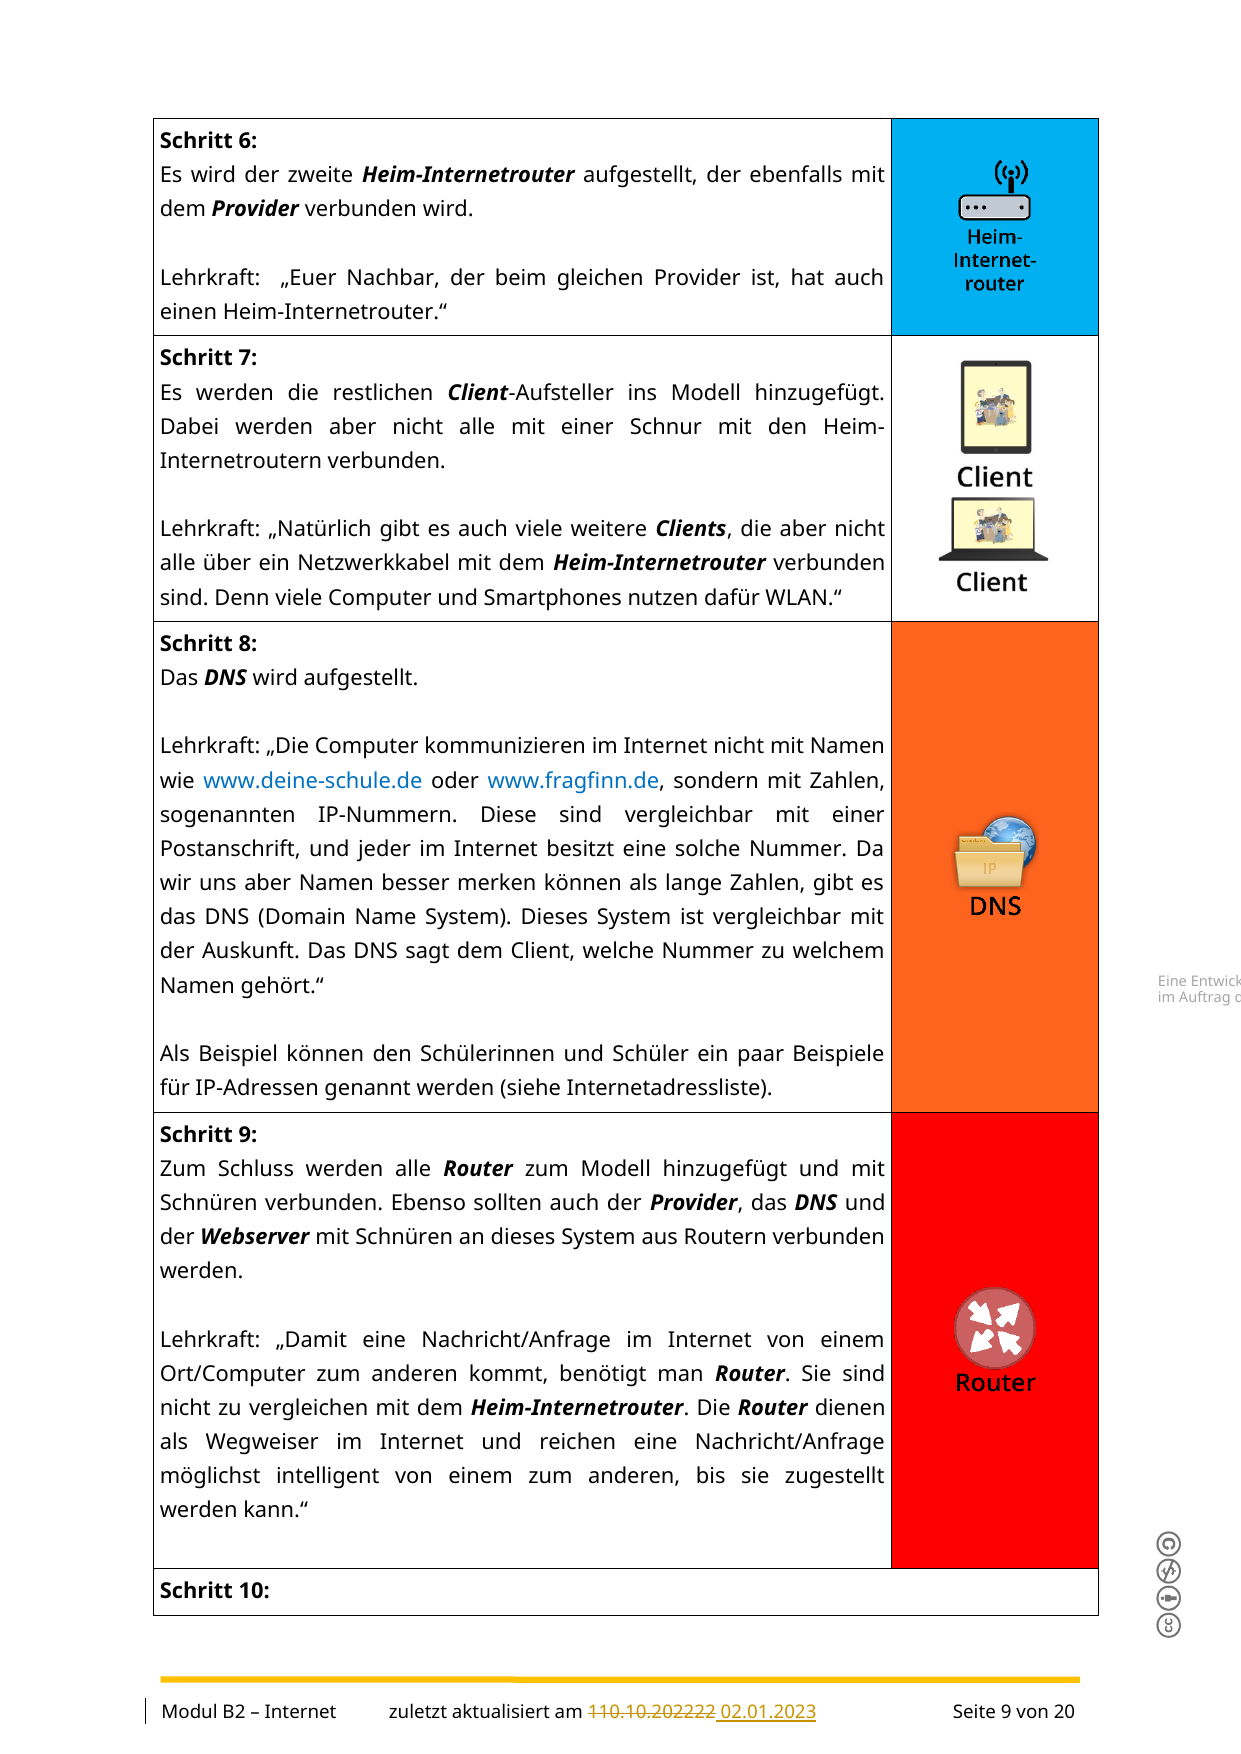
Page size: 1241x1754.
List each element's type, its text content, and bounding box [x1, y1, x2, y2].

picture [950, 812, 1039, 918]
table_cell Schritt 9: Zum Schluss werden alle Router zum Modell hinzugefügt und mit Schnüren verbunden. Ebenso sollten auch der Provider, das DNS und der Webserver mit Schnüren an dieses System aus Routern verbunden werden. Lehrkraft: „Damit eine Nachricht/Anfrage im Internet von einem Ort/Computer zum anderen kommt, benötigt man Router. Sie sind nicht zu vergleichen mit dem Heim-Internetrouter. Die Router dienen als Wegweiser im Internet und reichen eine Nachricht/Anfrage möglichst intelligent von einem zum anderen, bis sie zugestellt werden kann.“ [154, 1113, 891, 1568]
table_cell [154, 1569, 1098, 1614]
table_cell Schritt 8: Das DNS wird aufgestellt. Lehrkraft: „Die Computer kommunizieren im Internet nicht mit Namen wie www.deine-schule.de oder www.fragfinn.de, sondern mit Zahlen, sogenannten IP-Nummern. Diese sind vergleichbar mit einer Postanschrift, und jeder im Internet besitzt eine solche Nummer. Da wir uns aber Namen besser merken können als lange Zahlen, gibt es das DNS (Domain Name System). Dieses System ist vergleichbar mit der Auskunft. Das DNS sagt dem Client, welche Nummer zu welchem Namen gehört.“ Als Beispiel können den Schülerinnen und Schüler ein paar Beispiele für IP-Adressen genannt werden (siehe Internetadressliste). [154, 622, 891, 1112]
table_cell Schritt 7: Es werden die restlichen Client-Aufsteller ins Modell hinzugefügt. Dabei werden aber nicht alle mit einer Schnur mit den Heim-Internetroutern verbunden. Lehrkraft: „Natürlich gibt es auch viele weitere Clients, die aber nicht alle über ein Netzwerkkabel mit dem Heim-Internetrouter verbunden sind. Denn viele Computer und Smartphones nutzen dafür WLAN.“ [154, 336, 891, 621]
picture [960, 196, 1029, 219]
table_cell [892, 622, 1098, 1112]
picture [938, 492, 1051, 595]
picture [950, 1283, 1039, 1394]
table_cell [892, 119, 1098, 335]
table_cell [892, 336, 1098, 621]
table_cell [892, 1113, 1098, 1568]
picture [955, 358, 1035, 489]
table_cell Schritt 6: Es wird der zweite Heim-Internetrouter aufgestellt, der ebenfalls mit dem Provider verbunden wird. Lehrkraft: „Euer Nachbar, der beim gleichen Provider ist, hat auch einen Heim-Internetrouter.“ [154, 119, 891, 335]
